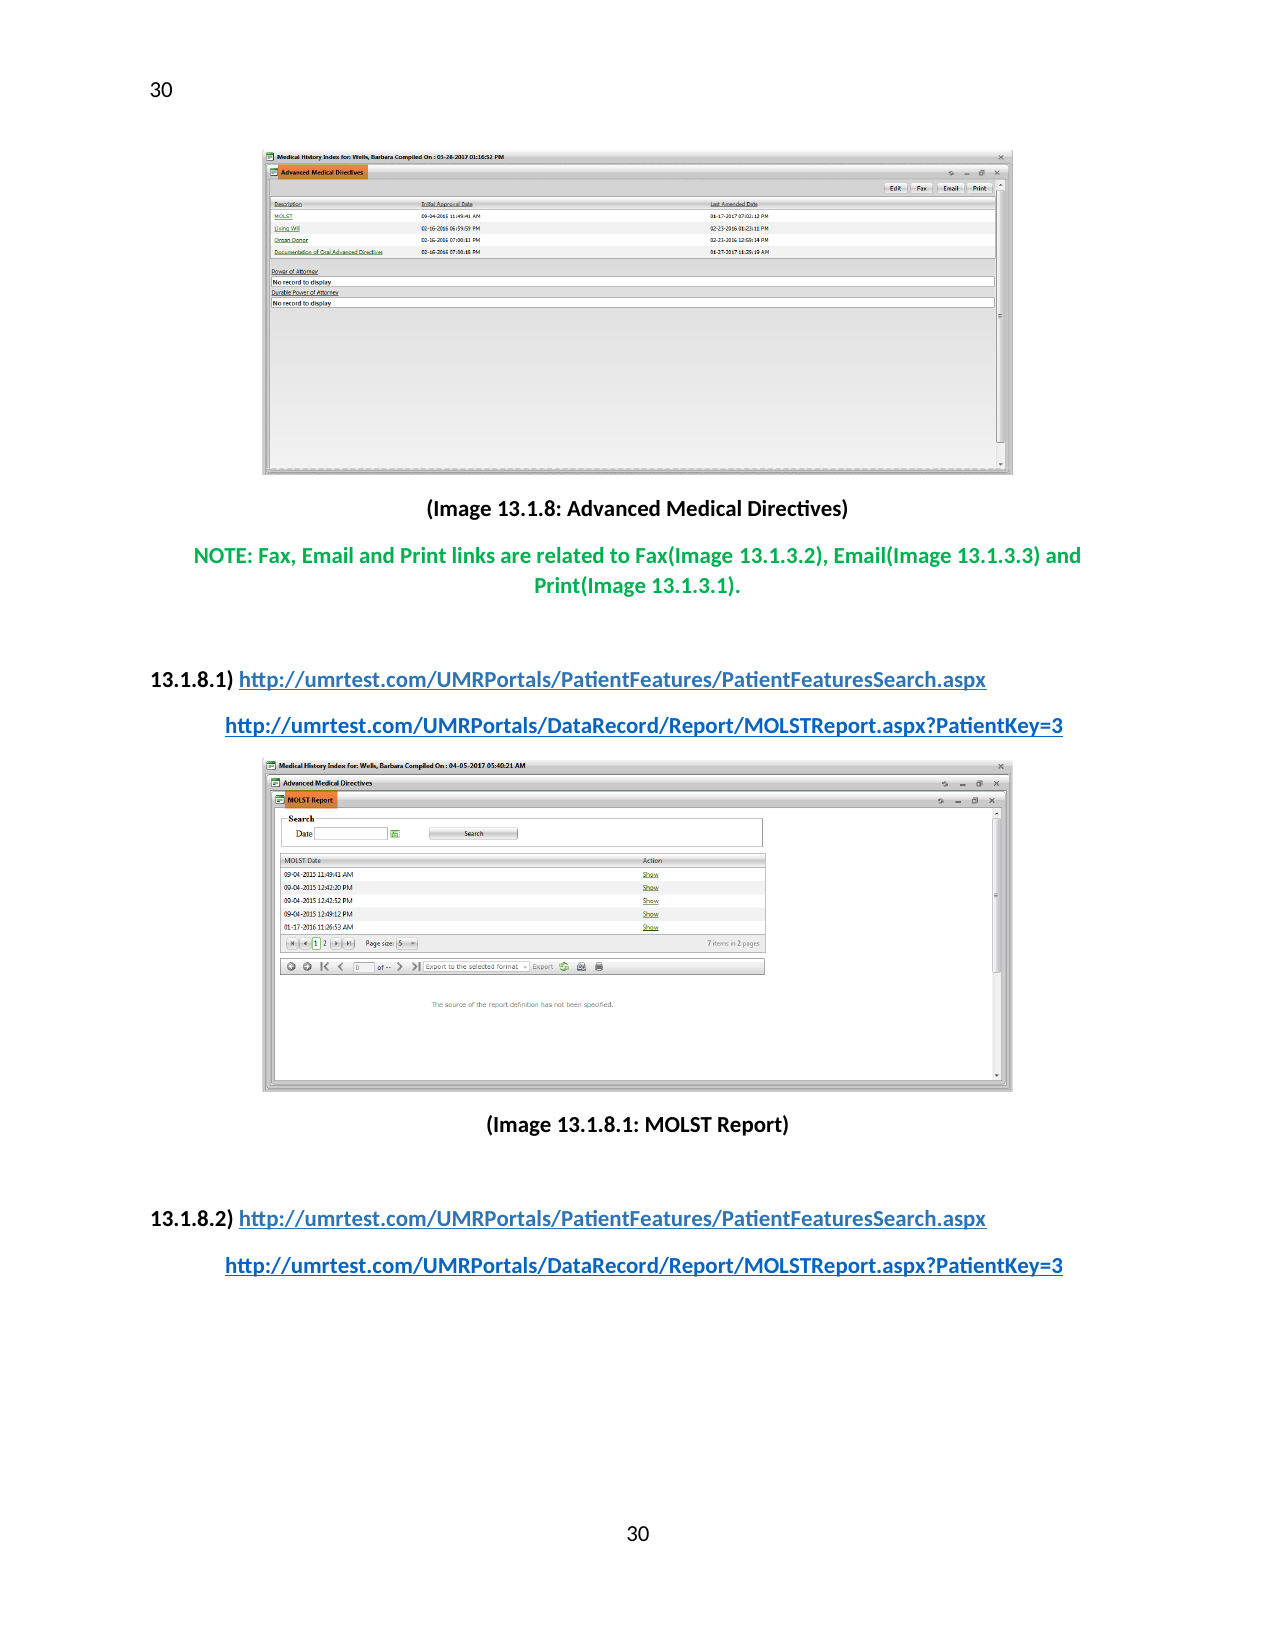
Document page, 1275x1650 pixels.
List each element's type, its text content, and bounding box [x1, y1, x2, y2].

text (Image 13.1.8.1: MOLST Report) [150, 1110, 1125, 1138]
text http://umrtest.com/UMRPortals/DataRecord/Report/MOLSTReport.aspx?PatientKey=3 [150, 712, 1125, 739]
text http://umrtest.com/UMRPortals/DataRecord/Report/MOLSTReport.aspx?PatientKey=3 [150, 1251, 1125, 1279]
text NOTE: Fax, Email and Print links are related to Fax(Image 13.1.3.2), Email(Image 13.1.3.3) and Print(Image 13.1.3.1). [150, 541, 1125, 599]
text 13.1.8.2) http://umrtest.com/UMRPortals/PatientFeatures/PatientFeaturesSearch.aspx [150, 1204, 1125, 1232]
text 13.1.8.1) http://umrtest.com/UMRPortals/PatientFeatures/PatientFeaturesSearch.aspx [150, 665, 1125, 693]
text (Image 13.1.8: Advanced Medical Directives) [150, 494, 1125, 522]
